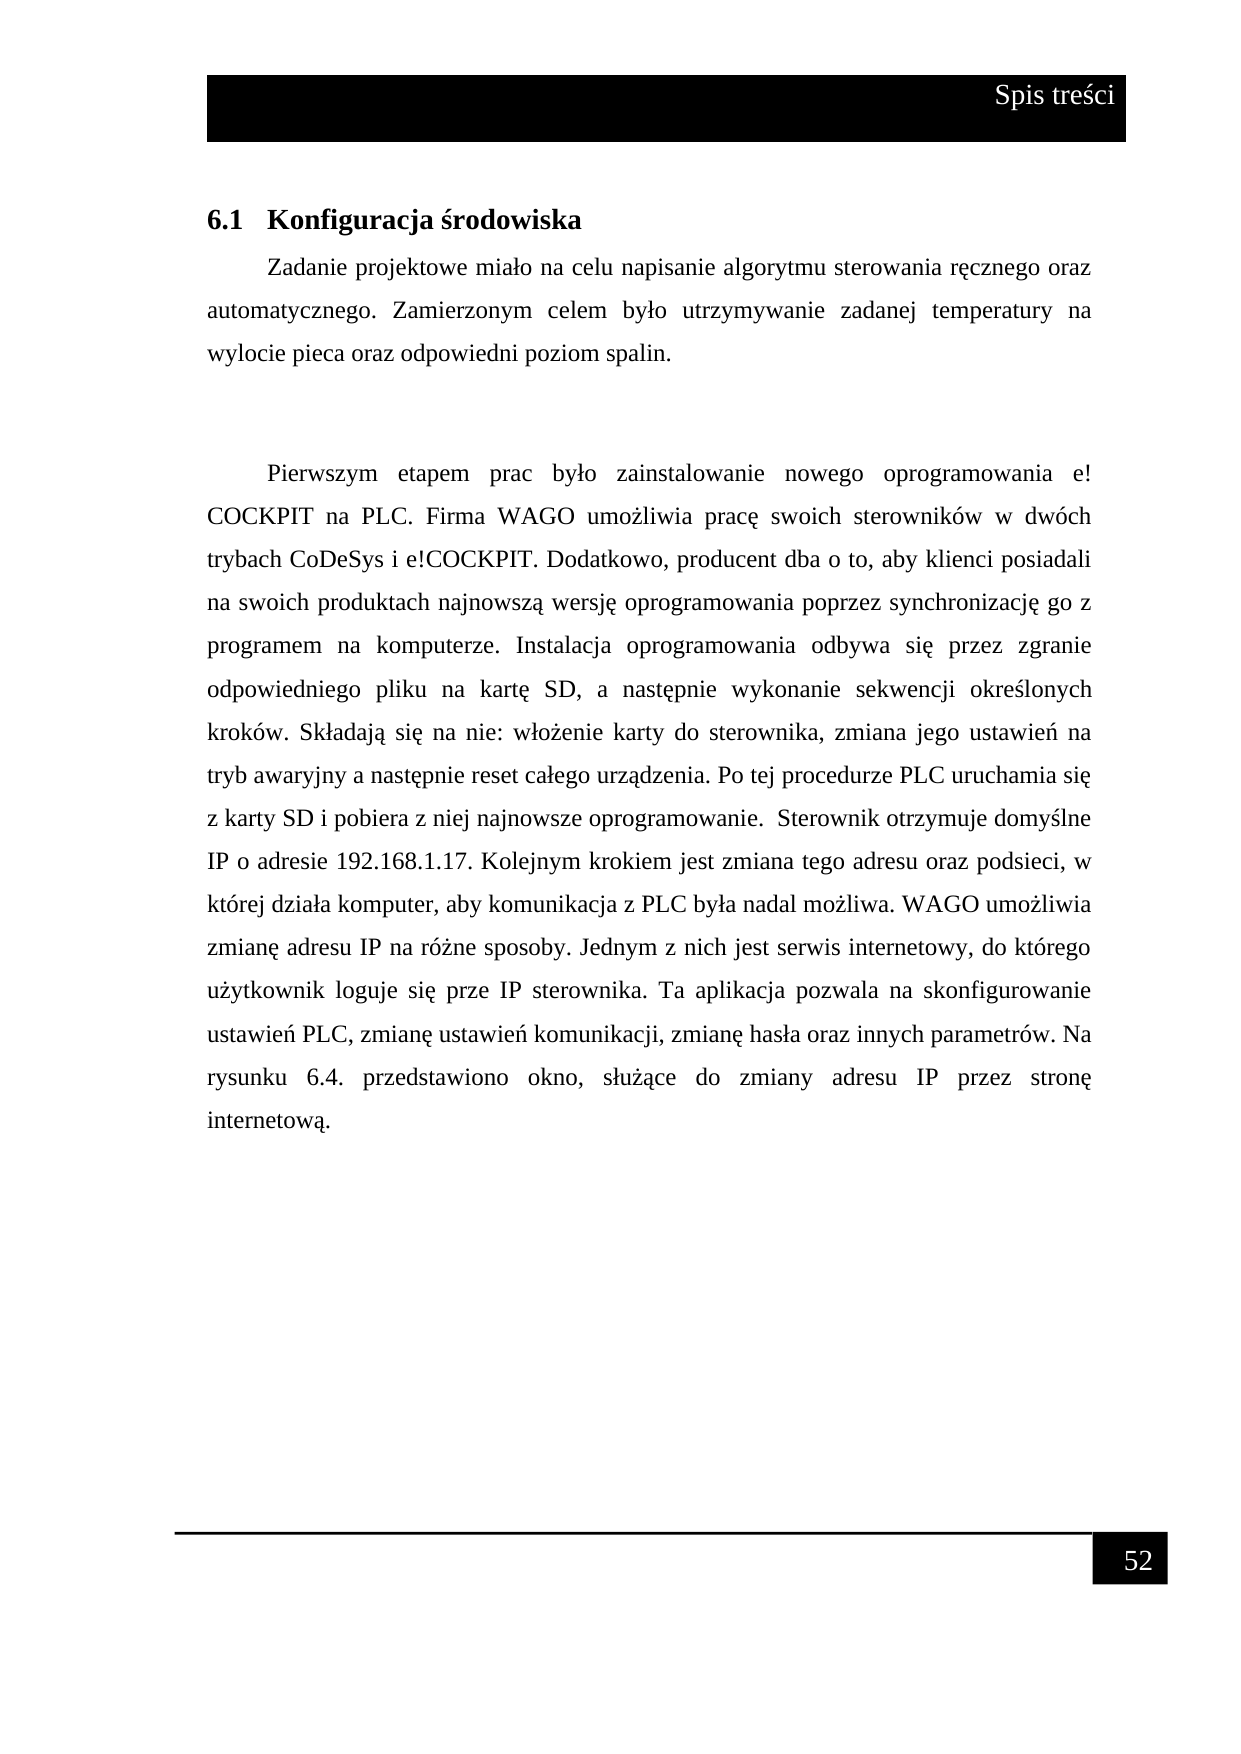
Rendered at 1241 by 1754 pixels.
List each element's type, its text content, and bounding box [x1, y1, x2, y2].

text Zadanie projektowe miało na celu napisanie algorytmu sterowania ręcznego oraz automatycznego. Zamierzonym celem było utrzymywanie zadanej temperatury na wylocie pieca oraz odpowiedni poziom spalin. [207, 252, 1092, 367]
subtitle Konfiguracja środowiska [207, 202, 1092, 236]
text Pierwszym etapem prac było zainstalowanie nowego oprogramowania e!COCKPIT na PLC. Firma WAGO umożliwia pracę swoich sterowników w dwóch trybach CoDeSys i e!COCKPIT. Dodatkowo, producent dba o to, aby klienci posiadali na swoich produktach najnowszą wersję oprogramowania poprzez synchronizację go z programem na komputerze. Instalacja oprogramowania odbywa się przez zgranie odpowiedniego pliku na kartę SD, a następnie wykonanie sekwencji określonych kroków. Składają się na nie: włożenie karty do sterownika, zmiana jego ustawień na tryb awaryjny a następnie reset całego urządzenia. Po tej procedurze PLC uruchamia się z karty SD i pobiera z niej najnowsze oprogramowanie. Sterownik otrzymuje domyślne IP o adresie 192.168.1.17. Kolejnym krokiem jest zmiana tego adresu oraz podsieci, w której działa komputer, aby komunikacja z PLC była nadal możliwa. WAGO umożliwia zmianę adresu IP na różne sposoby. Jednym z nich jest serwis internetowy, do którego użytkownik loguje się prze IP sterownika. Ta aplikacja pozwala na skonfigurowanie ustawień PLC, zmianę ustawień komunikacji, zmianę hasła oraz innych parametrów. Na rysunku 6.4. przedstawiono okno, służące do zmiany adresu IP przez stronę internetową. [207, 458, 1092, 1134]
